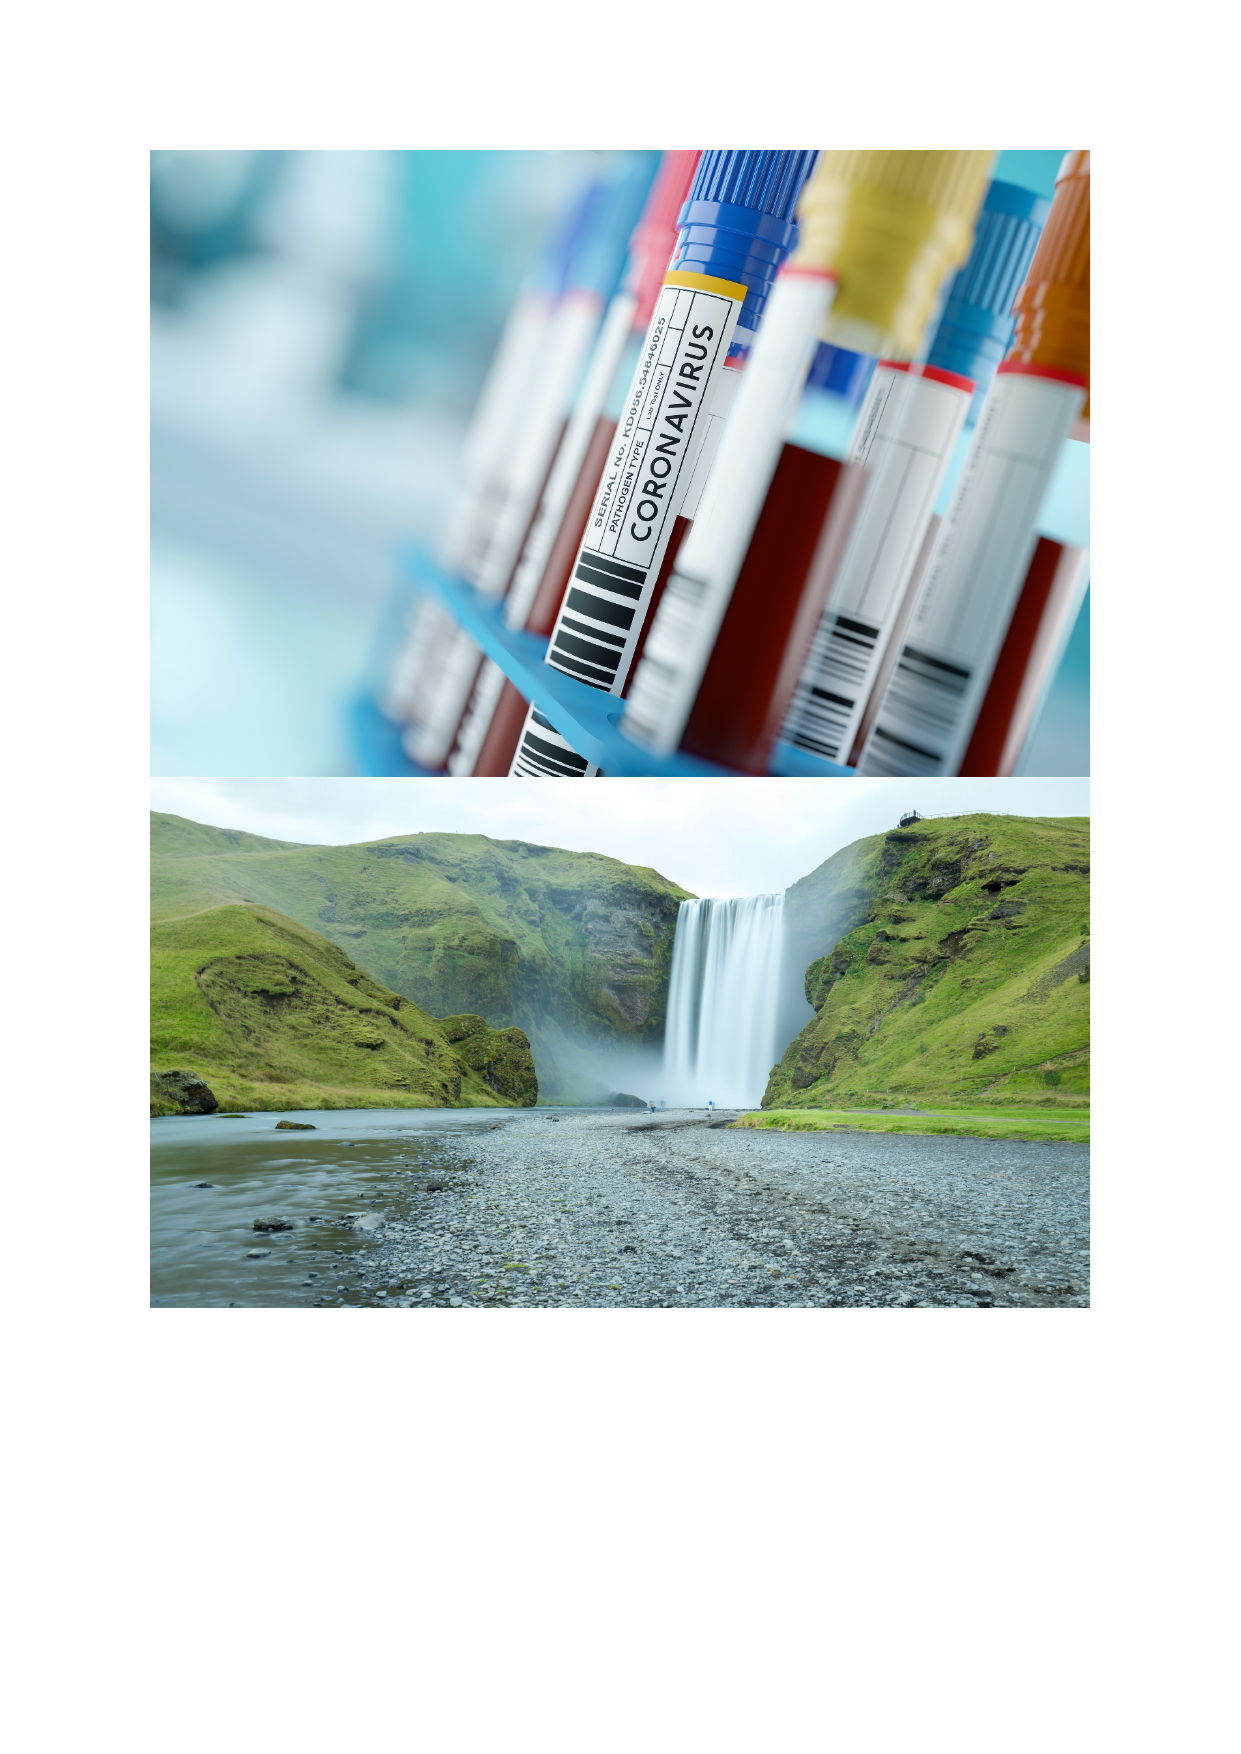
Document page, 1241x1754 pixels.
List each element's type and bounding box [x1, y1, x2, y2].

picture [150, 778, 1091, 1308]
picture [150, 150, 1091, 777]
